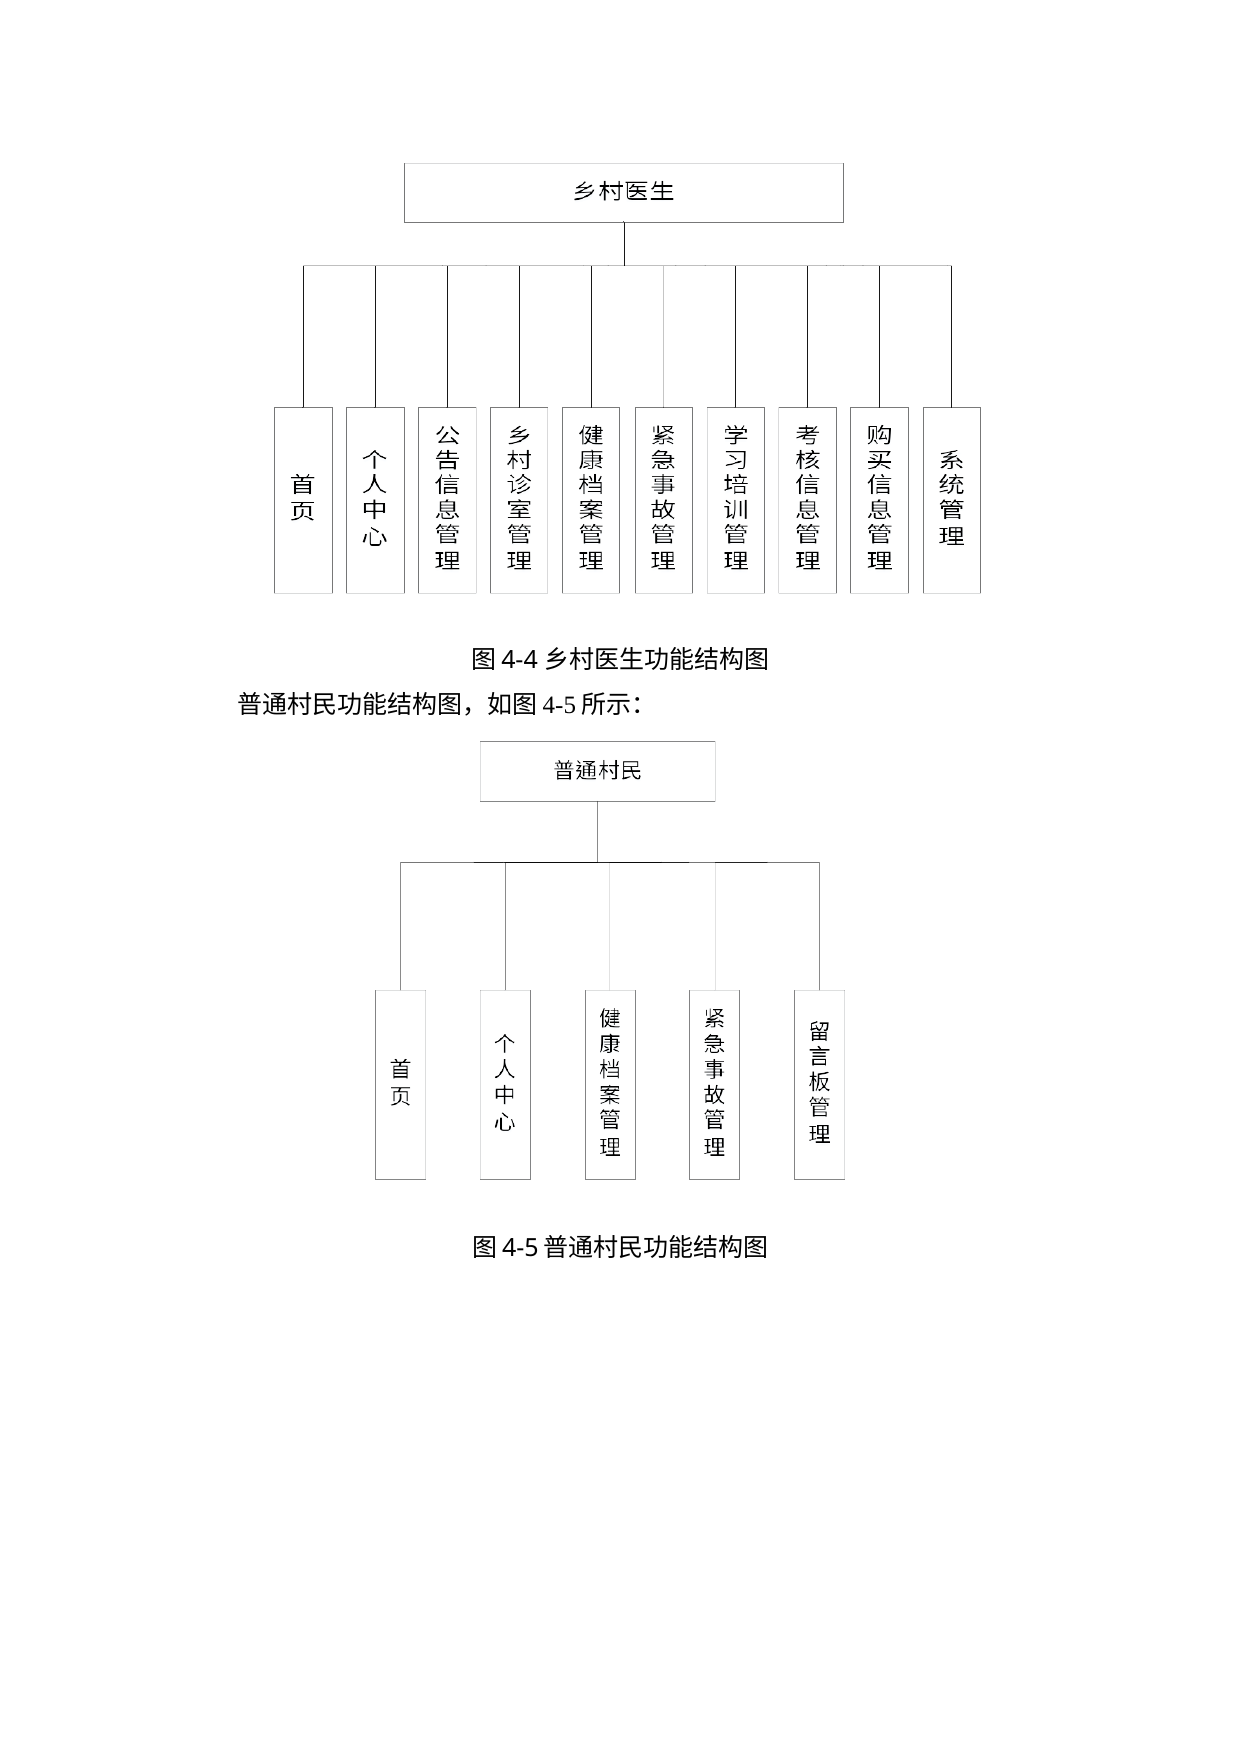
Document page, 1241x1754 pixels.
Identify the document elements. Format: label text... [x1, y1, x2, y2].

text 图4-5普通村民功能结构图 [187, 1227, 1053, 1263]
text 普通村民功能结构图，如图4-5所示： [187, 685, 1053, 721]
text 图4-4 乡村医生功能结构图 [187, 640, 1053, 676]
